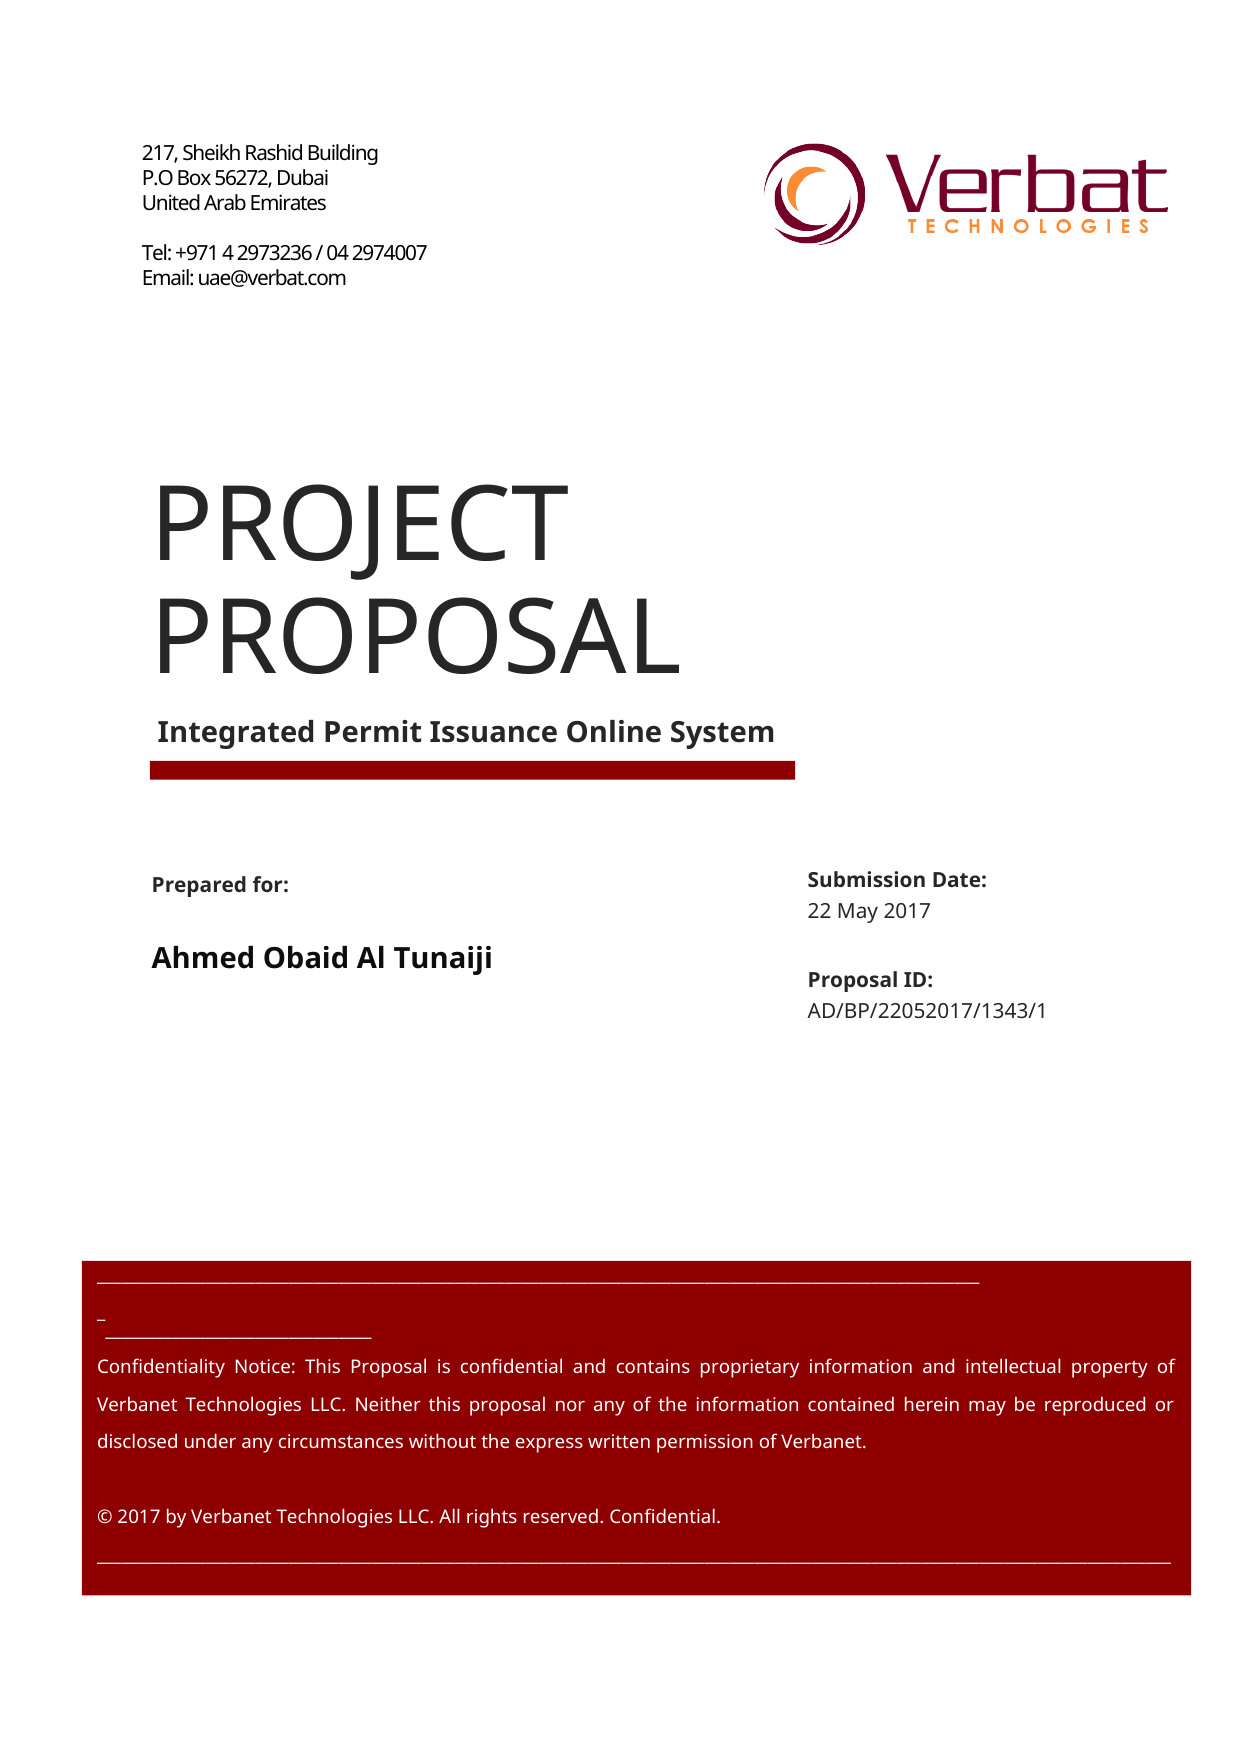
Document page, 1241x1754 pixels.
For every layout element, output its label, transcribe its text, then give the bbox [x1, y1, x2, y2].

table_header Submission Date: 22 May 2017 Proposal ID: AD/BP/22052017/1343/1 [796, 863, 1090, 1025]
text Integrated Permit Issuance Online System [150, 712, 1090, 750]
text PROJECT PROPOSAL [150, 487, 1090, 712]
table_header Prepared for: Ahmed Obaid Al Tunaiji [140, 863, 796, 1025]
picture [759, 138, 1169, 245]
